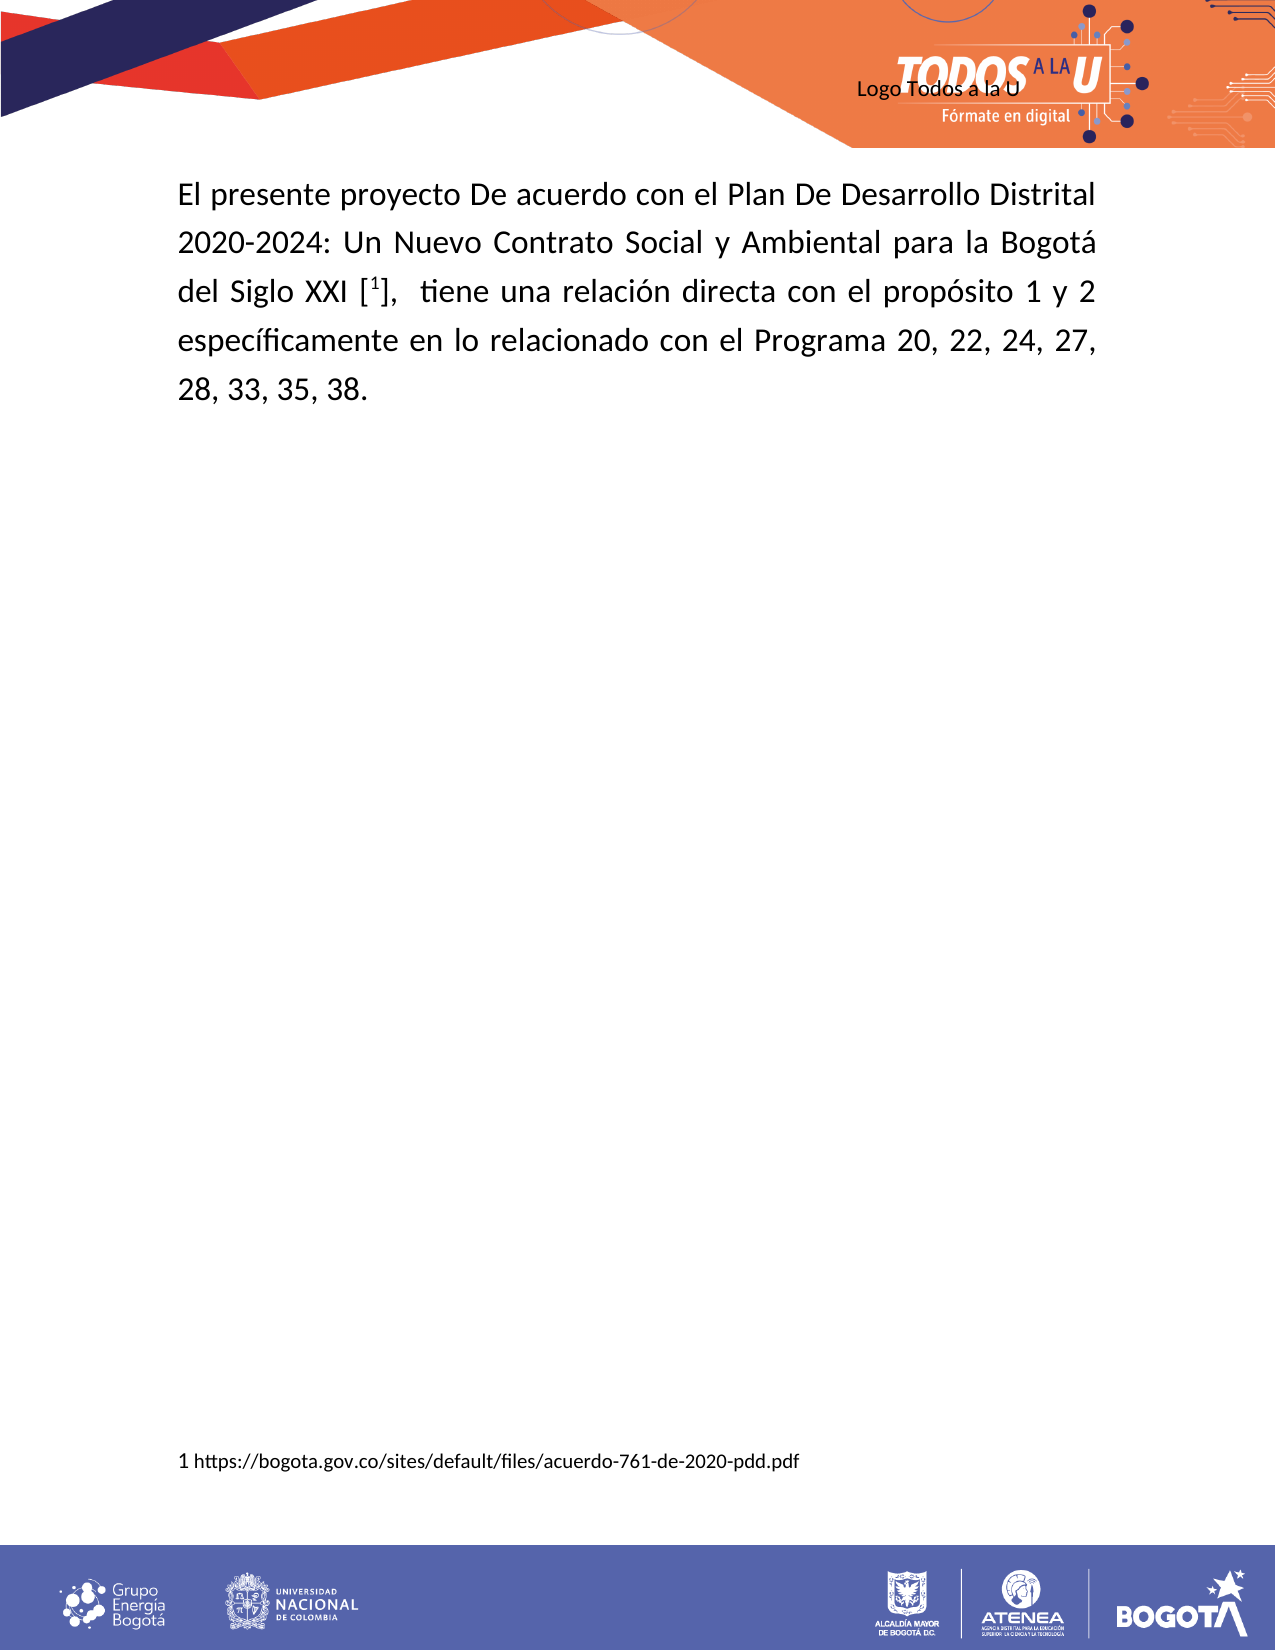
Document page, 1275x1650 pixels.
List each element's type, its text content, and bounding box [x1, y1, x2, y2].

picture [0, 0, 1275, 148]
picture [0, 1545, 1275, 1650]
text El presente proyecto De acuerdo con el Plan De Desarrollo Distrital 2020-2024: Un Nuevo Contrato Social y Ambiental para la Bogotá del Siglo XXI [], tiene una relación directa con el propósito 1 y 2 específicamente en lo relacionado con el Programa 20, 22, 24, 27, 28, 33, 35, 38. [177, 173, 1098, 409]
